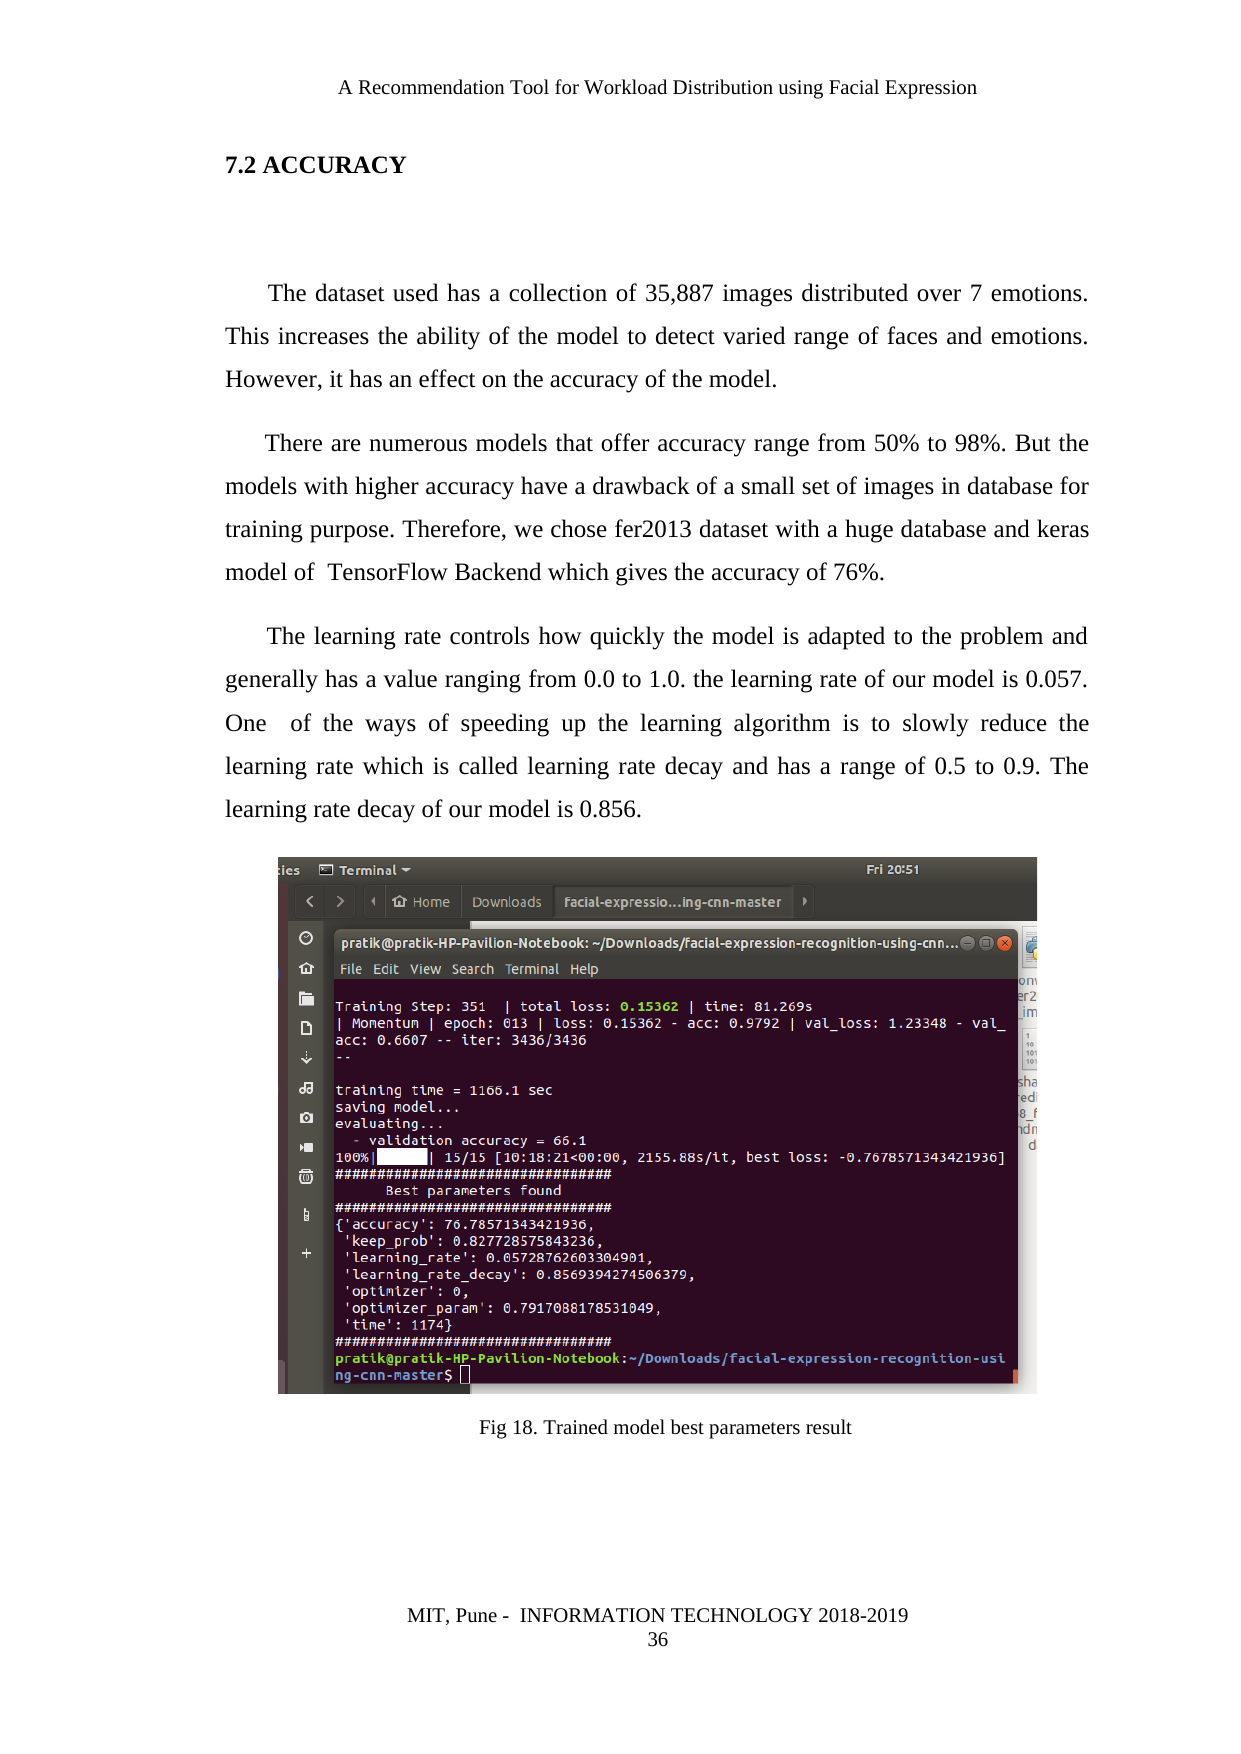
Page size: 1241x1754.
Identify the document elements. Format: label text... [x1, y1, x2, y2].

text There are numerous models that offer accuracy range from 50% to 98%. But the models with higher accuracy have a drawback of a small set of images in database for training purpose. Therefore, we chose fer2013 dataset with a huge database and keras model of TensorFlow Backend which gives the accuracy of 76%. [225, 428, 1090, 586]
text The learning rate controls how quickly the model is adapted to the problem and generally has a value ranging from 0.0 to 1.0. the learning rate of our model is 0.057. One of the ways of speeding up the learning algorithm is to slowly reduce the learning rate which is called learning rate decay and has a range of 0.5 to 0.9. The learning rate decay of our model is 0.856. [225, 621, 1090, 823]
picture [278, 857, 1038, 1394]
text 7.2 ACCURACY [225, 150, 1090, 179]
text The dataset used has a collection of 35,887 images distributed over 7 emotions. This increases the ability of the model to detect varied range of faces and emotions. However, it has an effect on the accuracy of the model. [225, 278, 1090, 393]
